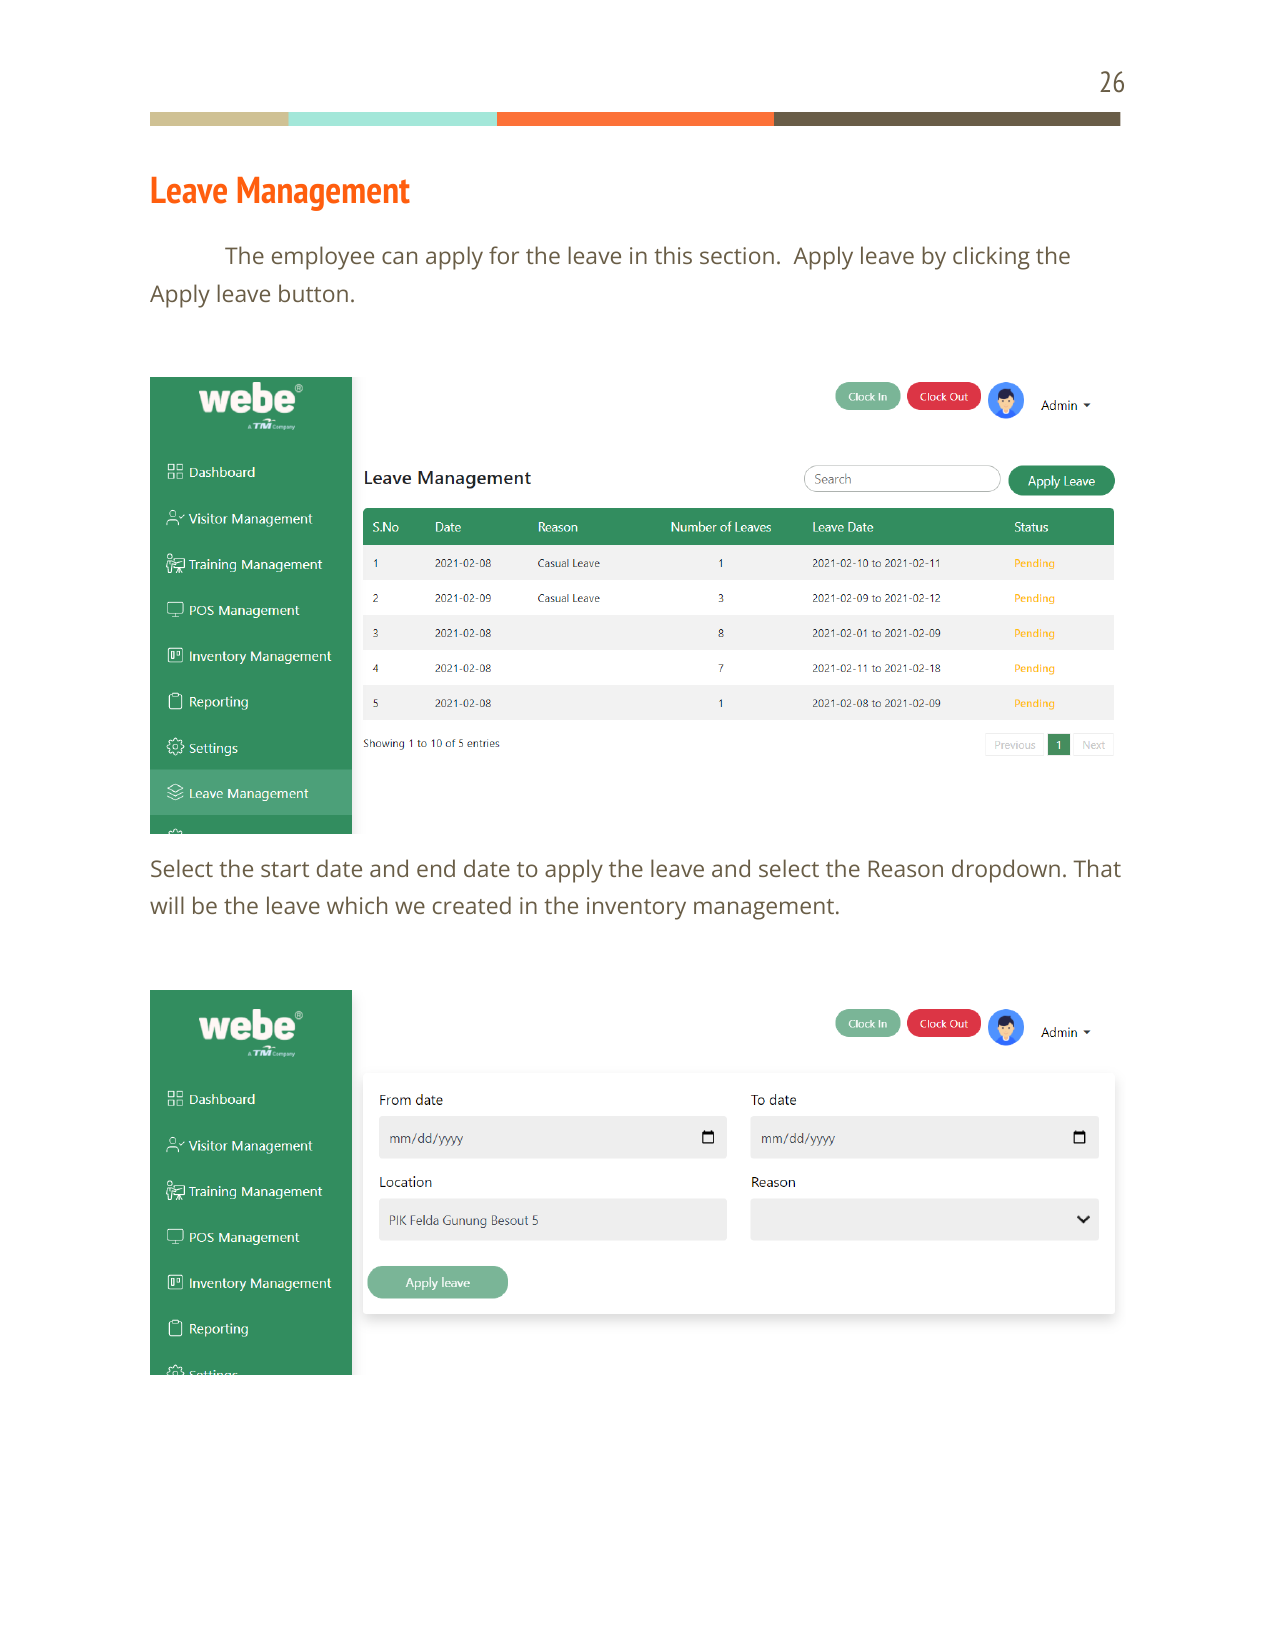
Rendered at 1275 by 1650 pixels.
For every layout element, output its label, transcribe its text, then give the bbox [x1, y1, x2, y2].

picture [150, 112, 1121, 126]
picture [150, 990, 1125, 1375]
text Select the start date and end date to apply the leave and select the Reason dropdown. That will be the leave which we created in the inventory management. [150, 853, 1125, 922]
text The employee can apply for the leave in this section. Apply leave by clicking the Apply leave button. [150, 240, 1125, 309]
subtitle Leave Management [150, 165, 1125, 213]
picture [150, 377, 1125, 834]
